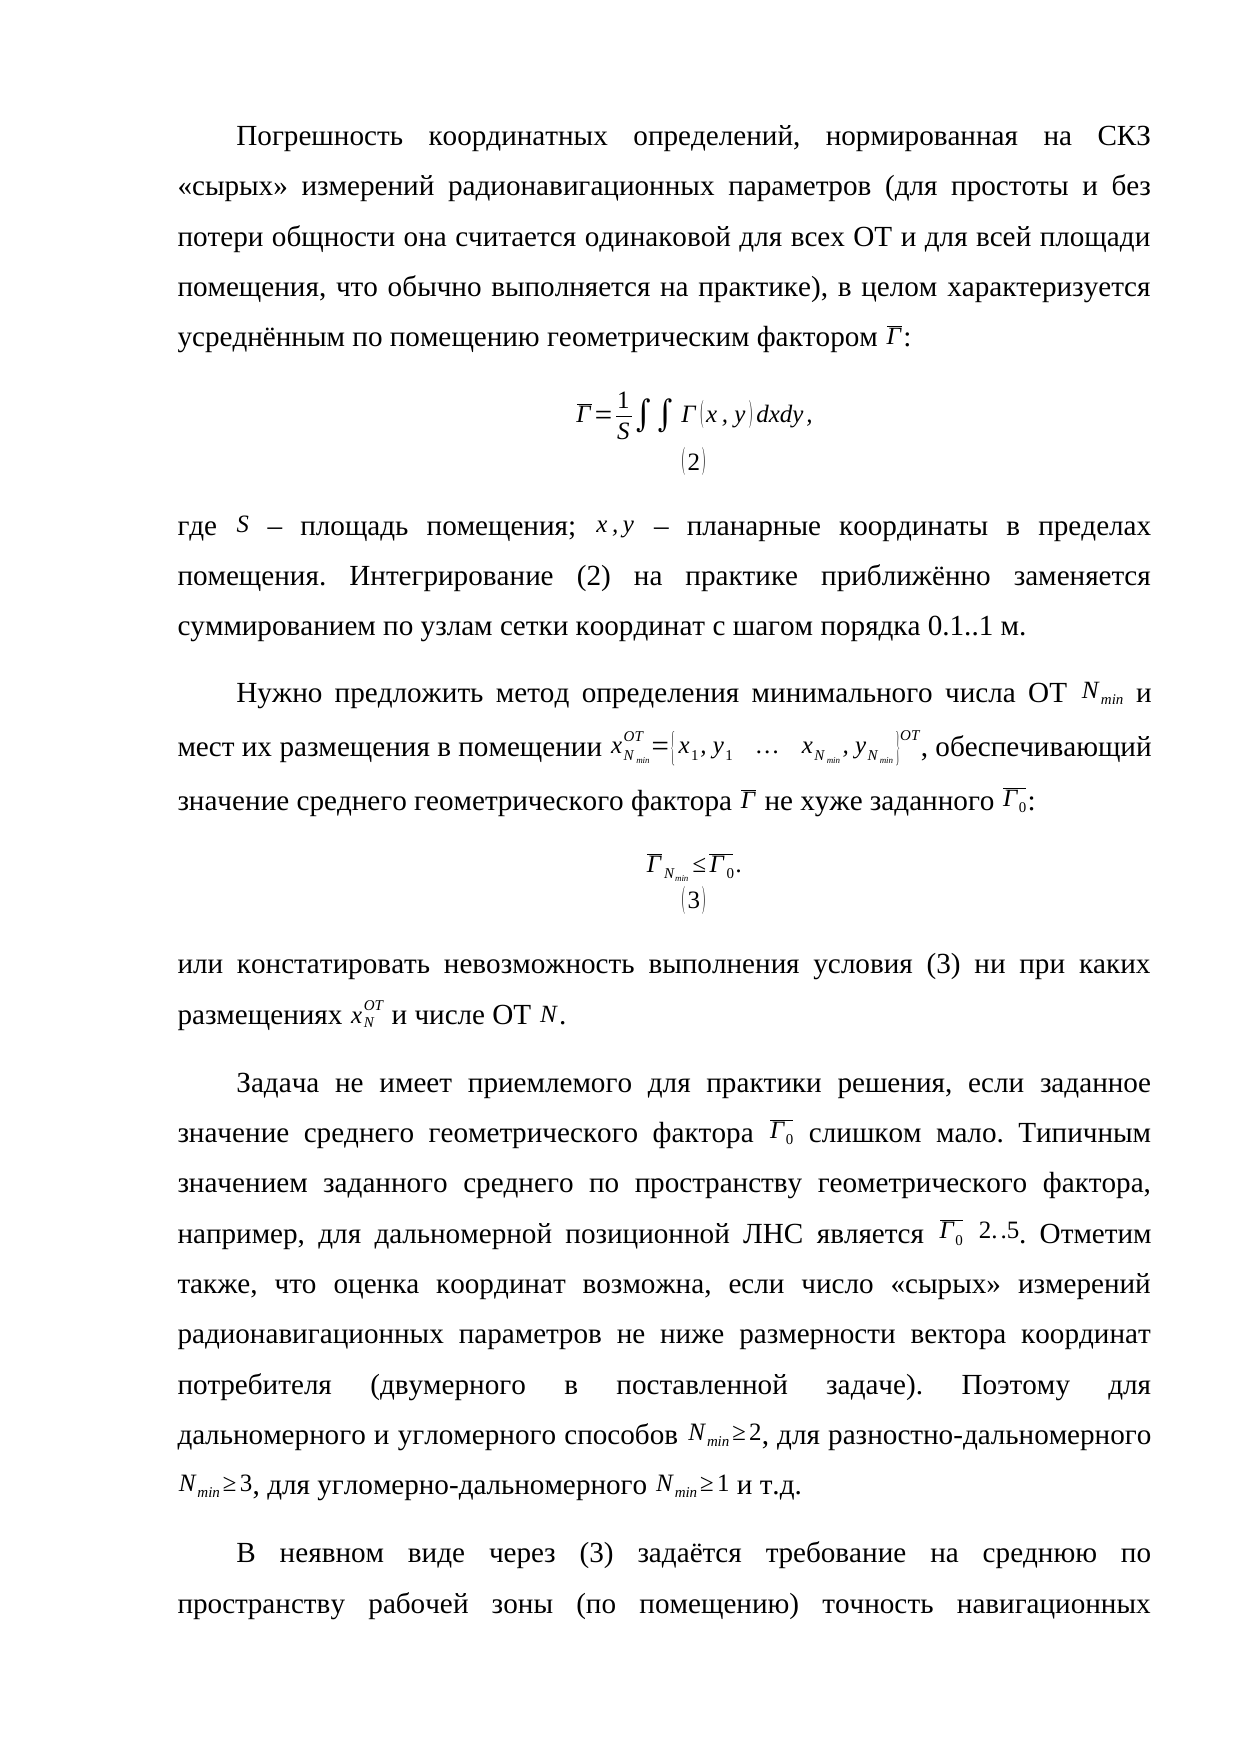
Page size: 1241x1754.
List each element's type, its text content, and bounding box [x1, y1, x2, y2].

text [177, 1536, 1152, 1619]
text Нужно предложить метод определения минимального числа ОТ и мест их размещения в помещении , обеспечивающий значение среднего геометрического фактора не хуже заданного : [177, 675, 1152, 817]
text где – площадь помещения; – планарные координаты в пределах помещения. Интегрирование (2) на практике приближённо заменяется суммированием по узлам сетки координат с шагом порядка 0.1..1 м. [177, 508, 1152, 642]
text или констатировать невозможность выполнения условия (3) ни при каких размещениях и числе ОТ . [177, 946, 1152, 1032]
text Задача не имеет приемлемого для практики решения, если заданное значение среднего геометрического фактора слишком мало. Типичным значением заданного среднего по пространству геометрического фактора, например, для дальномерной позиционной ЛНС является . Отметим также, что оценка координат возможна, если число «сырых» измерений радионавигационных параметров не ниже размерности вектора координат потребителя (двумерного в поставленной задаче). Поэтому для дальномерного и угломерного способов , для разностно-дальномерного , для угломерно-дальномерного и т.д. [177, 1065, 1152, 1502]
text Погрешность координатных определений, нормированная на СКЗ «сырых» измерений радионавигационных параметров (для простоты и без потери общности она считается одинаковой для всех ОТ и для всей площади помещения, что обычно выполняется на практике), в целом характеризуется усреднённым по помещению геометрическим фактором : [177, 118, 1152, 353]
